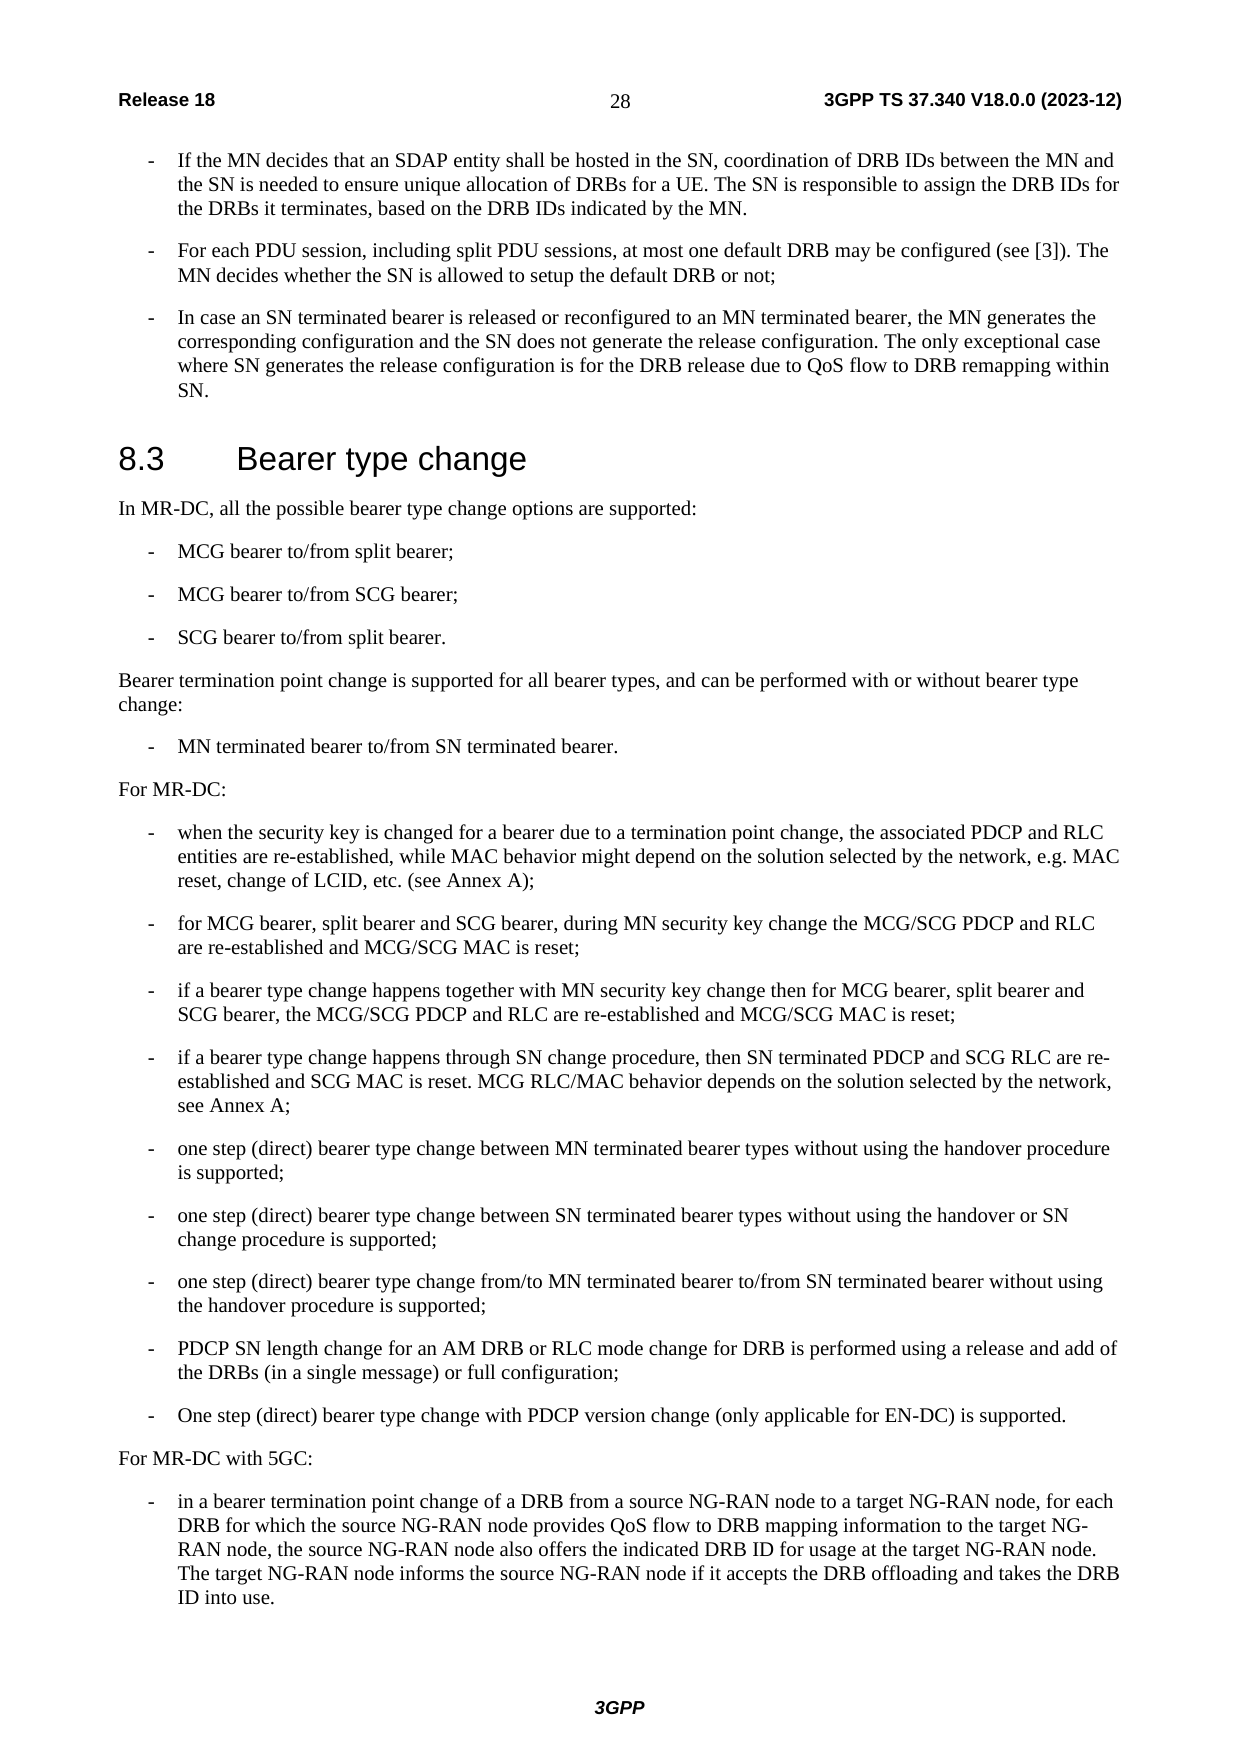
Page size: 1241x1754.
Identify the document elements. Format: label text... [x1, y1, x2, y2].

text - if a bearer type change happens together with MN security key change then for MCG bearer, split bearer and SCG bearer, the MCG/SCG PDCP and RLC are re-established and MCG/SCG MAC is reset; [148, 978, 1122, 1026]
text For MR-DC with 5GC: [118, 1446, 1122, 1470]
text - in a bearer termination point change of a DRB from a source NG-RAN node to a target NG-RAN node, for each DRB for which the source NG-RAN node provides QoS flow to DRB mapping information to the target NG-RAN node, the source NG-RAN node also offers the indicated DRB ID for usage at the target NG-RAN node. The target NG-RAN node informs the source NG-RAN node if it accepts the DRB offloading and takes the DRB ID into use. [148, 1489, 1122, 1609]
text - PDCP SN length change for an AM DRB or RLC mode change for DRB is performed using a release and add of the DRBs (in a single message) or full configuration; [148, 1336, 1122, 1384]
subtitle 8.3 Bearer type change [118, 439, 1122, 477]
text For MR-DC: [118, 777, 1122, 801]
text - MCG bearer to/from split bearer; [148, 539, 1122, 563]
text - for MCG bearer, split bearer and SCG bearer, during MN security key change the MCG/SCG PDCP and RLC are re-established and MCG/SCG MAC is reset; [148, 911, 1122, 959]
text - if a bearer type change happens through SN change procedure, then SN terminated PDCP and SCG RLC are re-established and SCG MAC is reset. MCG RLC/MAC behavior depends on the solution selected by the network, see Annex A; [148, 1045, 1122, 1117]
text - when the security key is changed for a bearer due to a termination point change, the associated PDCP and RLC entities are re-established, while MAC behavior might depend on the solution selected by the network, e.g. MAC reset, change of LCID, etc. (see Annex A); [148, 820, 1122, 892]
text - one step (direct) bearer type change between MN terminated bearer types without using the handover procedure is supported; [148, 1136, 1122, 1184]
text - one step (direct) bearer type change from/to MN terminated bearer to/from SN terminated bearer without using the handover procedure is supported; [148, 1269, 1122, 1317]
text - One step (direct) bearer type change with PDCP version change (only applicable for EN-DC) is supported. [148, 1403, 1122, 1427]
text - SCG bearer to/from split bearer. [148, 625, 1122, 649]
text - If the MN decides that an SDAP entity shall be hosted in the SN, coordination of DRB IDs between the MN and the SN is needed to ensure unique allocation of DRBs for a UE. The SN is responsible to assign the DRB IDs for the DRBs it terminates, based on the DRB IDs indicated by the MN. [148, 147, 1122, 220]
text - one step (direct) bearer type change between SN terminated bearer types without using the handover or SN change procedure is supported; [148, 1202, 1122, 1251]
text - MCG bearer to/from SCG bearer; [148, 582, 1122, 606]
text - MN terminated bearer to/from SN terminated bearer. [148, 734, 1122, 758]
text - For each PDU session, including split PDU sessions, at most one default DRB may be configured (see [3]). The MN decides whether the SN is allowed to setup the default DRB or not; [148, 238, 1122, 287]
text In MR-DC, all the possible bearer type change options are supported: [118, 496, 1122, 520]
text Bearer termination point change is supported for all bearer types, and can be performed with or without bearer type change: [118, 667, 1122, 716]
text - In case an SN terminated bearer is released or reconfigured to an MN terminated bearer, the MN generates the corresponding configuration and the SN does not generate the release configuration. The only exceptional case where SN generates the release configuration is for the DRB release due to QoS flow to DRB remapping within SN. [148, 305, 1122, 402]
